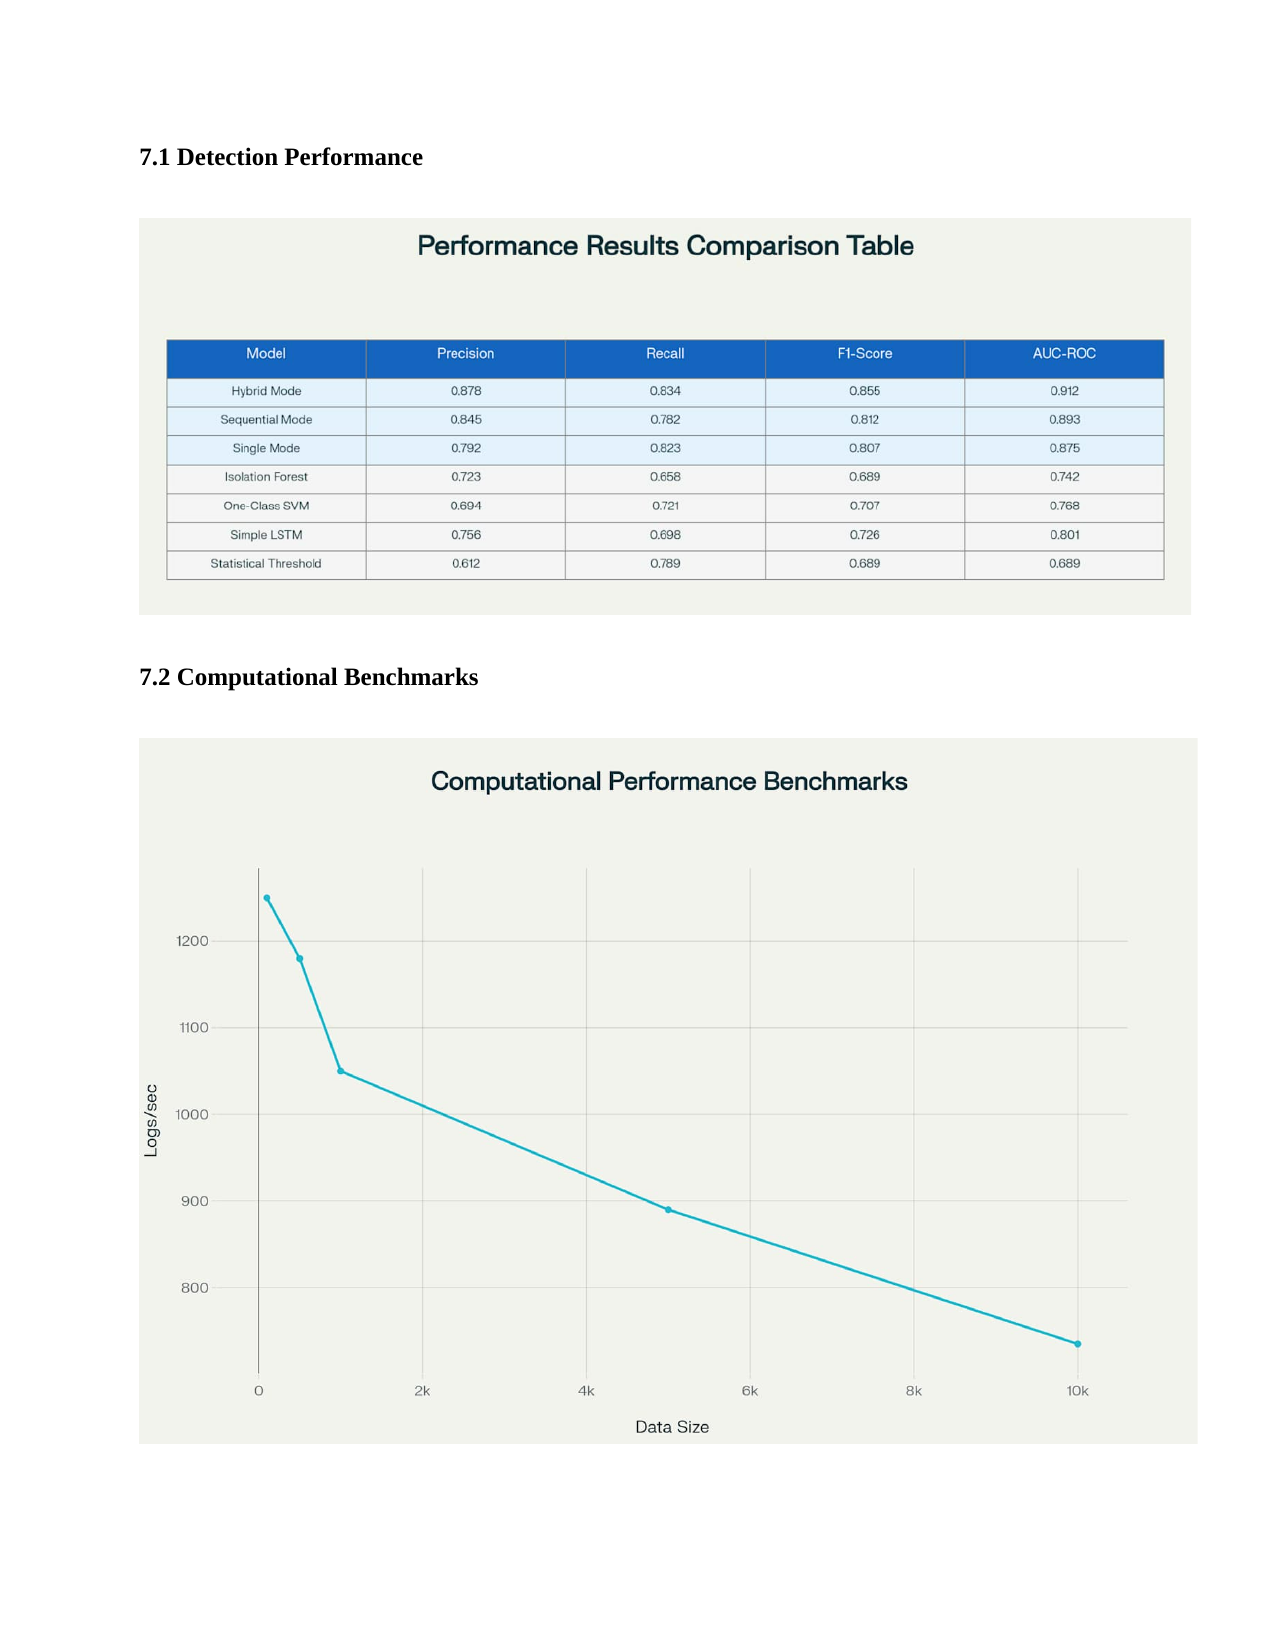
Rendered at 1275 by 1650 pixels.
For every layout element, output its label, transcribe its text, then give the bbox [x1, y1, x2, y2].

picture [139, 738, 1198, 1444]
text 7.1 Detection Performance [139, 142, 1133, 171]
text 7.2 Computational Benchmarks [139, 662, 1133, 691]
picture [139, 218, 1192, 615]
